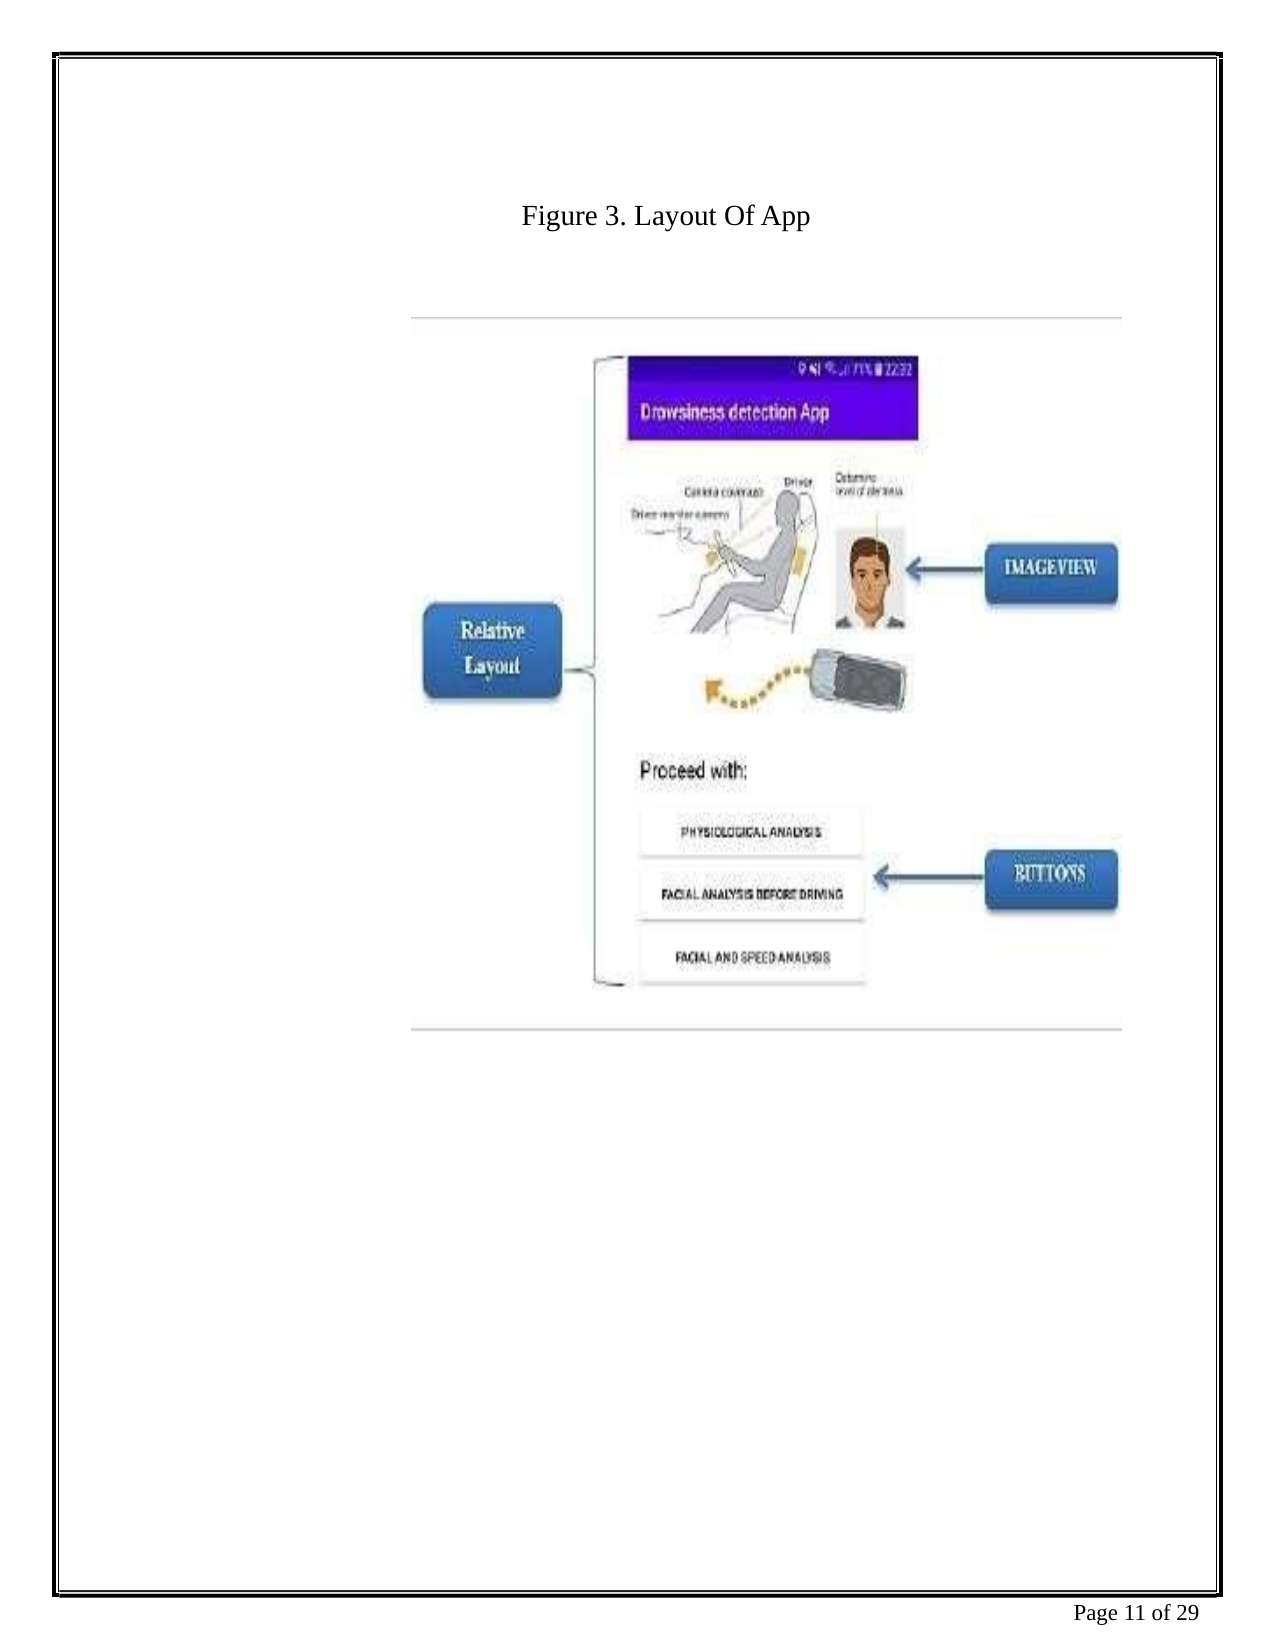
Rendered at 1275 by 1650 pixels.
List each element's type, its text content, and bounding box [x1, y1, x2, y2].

subtitle Figure 3. Layout Of App [136, 198, 1196, 232]
picture [58, 1589, 1217, 1598]
picture [411, 317, 1122, 1034]
picture [58, 51, 1217, 59]
